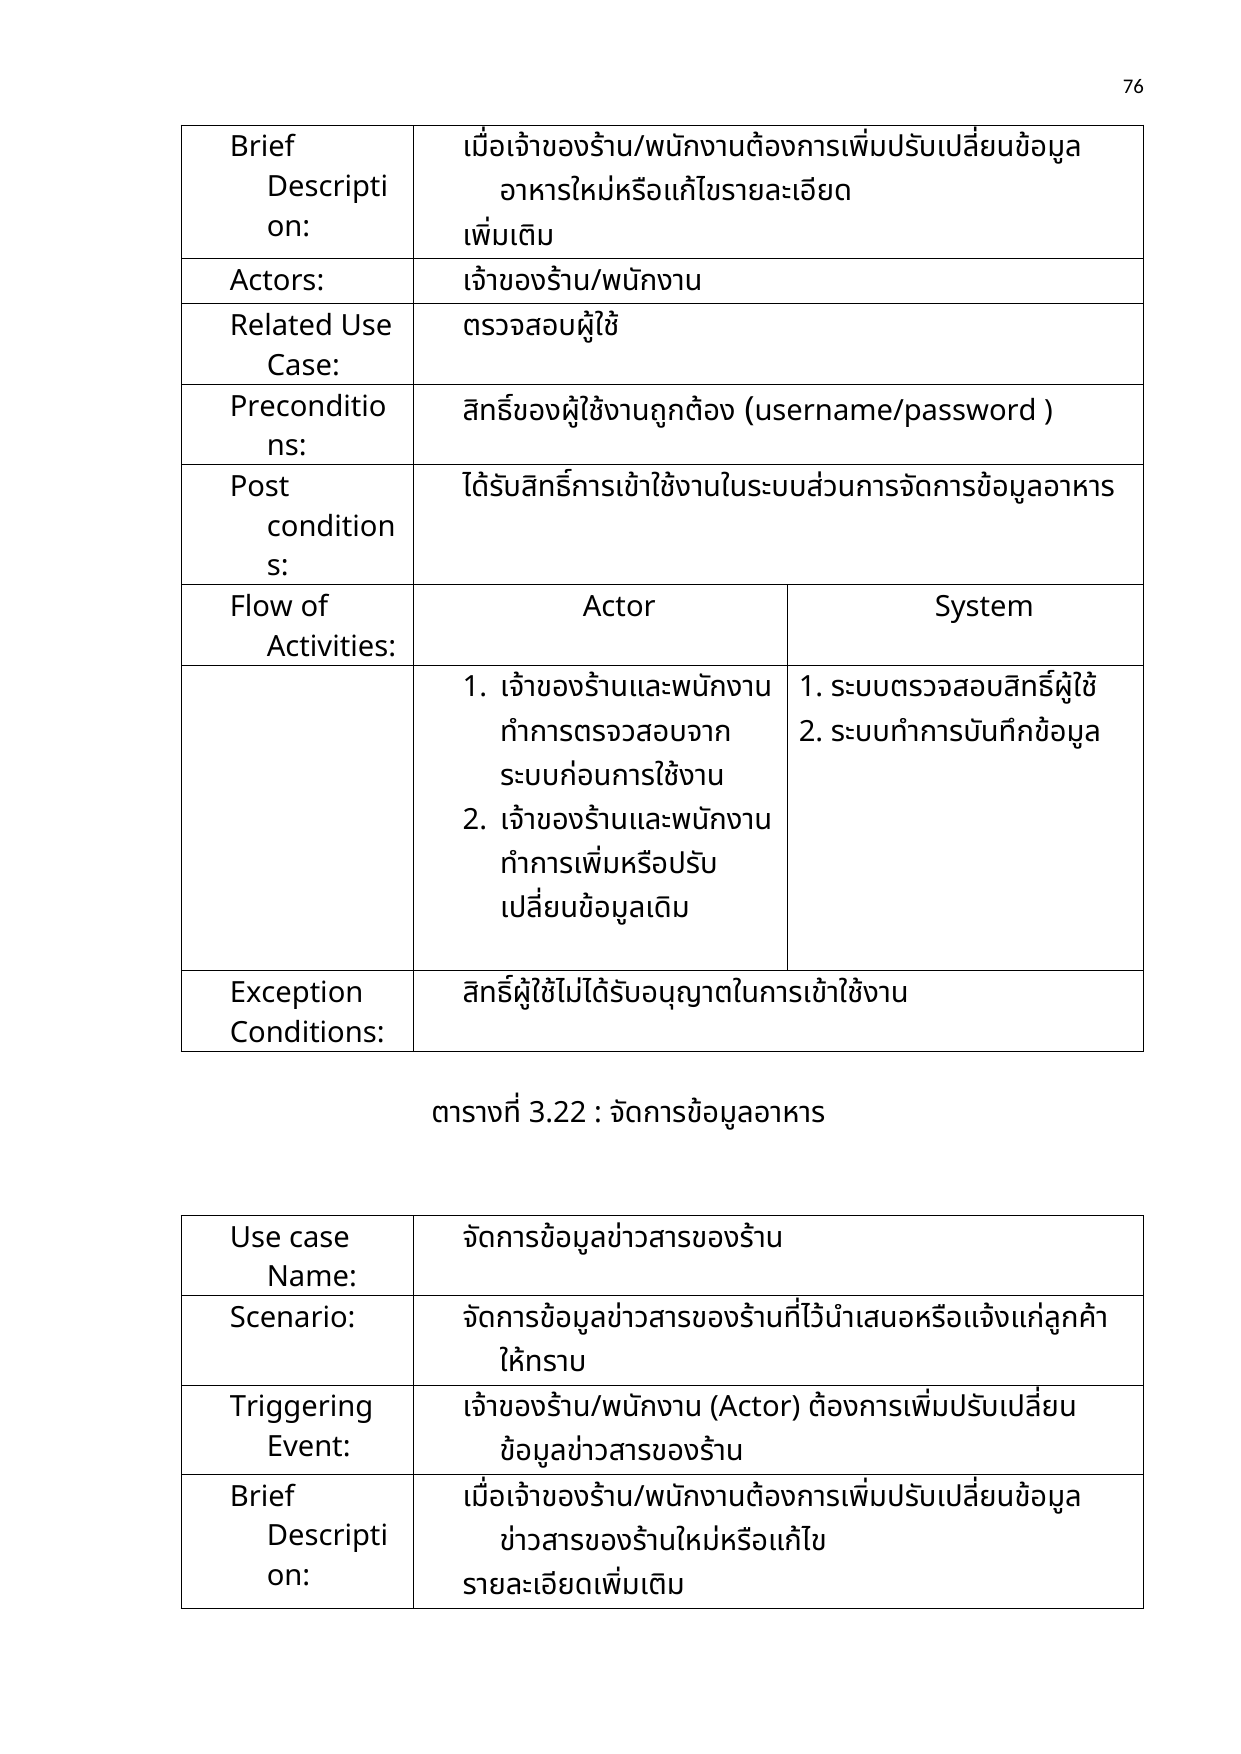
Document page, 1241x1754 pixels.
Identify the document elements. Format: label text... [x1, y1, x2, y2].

table_cell [182, 666, 413, 970]
table_cell Triggering Event: [182, 1386, 413, 1474]
table_cell Brief Description: [182, 1475, 413, 1607]
table_cell 1. ระบบตรวจสอบสิทธิ์ผู้ใช้ 2. ระบบทำการบันทึกข้อมูล [788, 666, 1143, 970]
table_header จัดการข้อมูลข่าวสารของร้าน [414, 1216, 1143, 1295]
table_cell เจ้าของร้าน/พนักงาน (Actor) ต้องการเพิ่มปรับเปลี่ยนข้อมูลข่าวสารของร้าน [414, 1386, 1143, 1474]
text ตารางที่ 3.22 : จัดการข้อมูลอาหาร [112, 1091, 1144, 1136]
table_cell สิทธิ์ของผู้ใช้งานถูกต้อง (username/password ) [414, 385, 1143, 464]
table_cell Preconditions: [182, 385, 413, 464]
table_cell ตรวจสอบผู้ใช้ [414, 304, 1143, 384]
table_cell เจ้าของร้าน/พนักงาน [414, 259, 1143, 303]
table_cell Flow of Activities: [182, 585, 413, 665]
table_cell Related Use Case: [182, 304, 413, 384]
table_cell ได้รับสิทธิ์การเข้าใช้งานในระบบส่วนการจัดการข้อมูลอาหาร [414, 465, 1143, 584]
table_cell Exception Conditions: [182, 971, 413, 1051]
table_cell เมื่อเจ้าของร้าน/พนักงานต้องการเพิ่มปรับเปลี่ยนข้อมูลอาหารใหม่หรือแก้ไขรายละเอียด เพิ่มเติม [414, 126, 1143, 258]
table_cell เจ้าของร้านและพนักงาน ทำการตรจวสอบจากระบบก่อนการใช้งาน เจ้าของร้านและพนักงาน ทำการเพิ่มหรือปรับเปลี่ยนข้อมูลเดิม [414, 666, 787, 970]
table_cell Post conditions: [182, 465, 413, 584]
table_cell Actors: [182, 259, 413, 303]
table_cell จัดการข้อมูลข่าวสารของร้านที่ไว้นำเสนอหรือแจ้งแก่ลูกค้าให้ทราบ [414, 1296, 1143, 1384]
table_cell System [788, 585, 1143, 665]
table_cell สิทธิ์ผู้ใช้ไม่ได้รับอนุญาตในการเข้าใช้งาน [414, 971, 1143, 1051]
table_cell เมื่อเจ้าของร้าน/พนักงานต้องการเพิ่มปรับเปลี่ยนข้อมูลข่าวสารของร้านใหม่หรือแก้ไข รายละเอียดเพิ่มเติม [414, 1475, 1143, 1607]
table_cell Scenario: [182, 1296, 413, 1384]
table_cell Brief Description: [182, 126, 413, 258]
table_cell Actor [414, 585, 787, 665]
table_header Use case Name: [182, 1216, 413, 1295]
